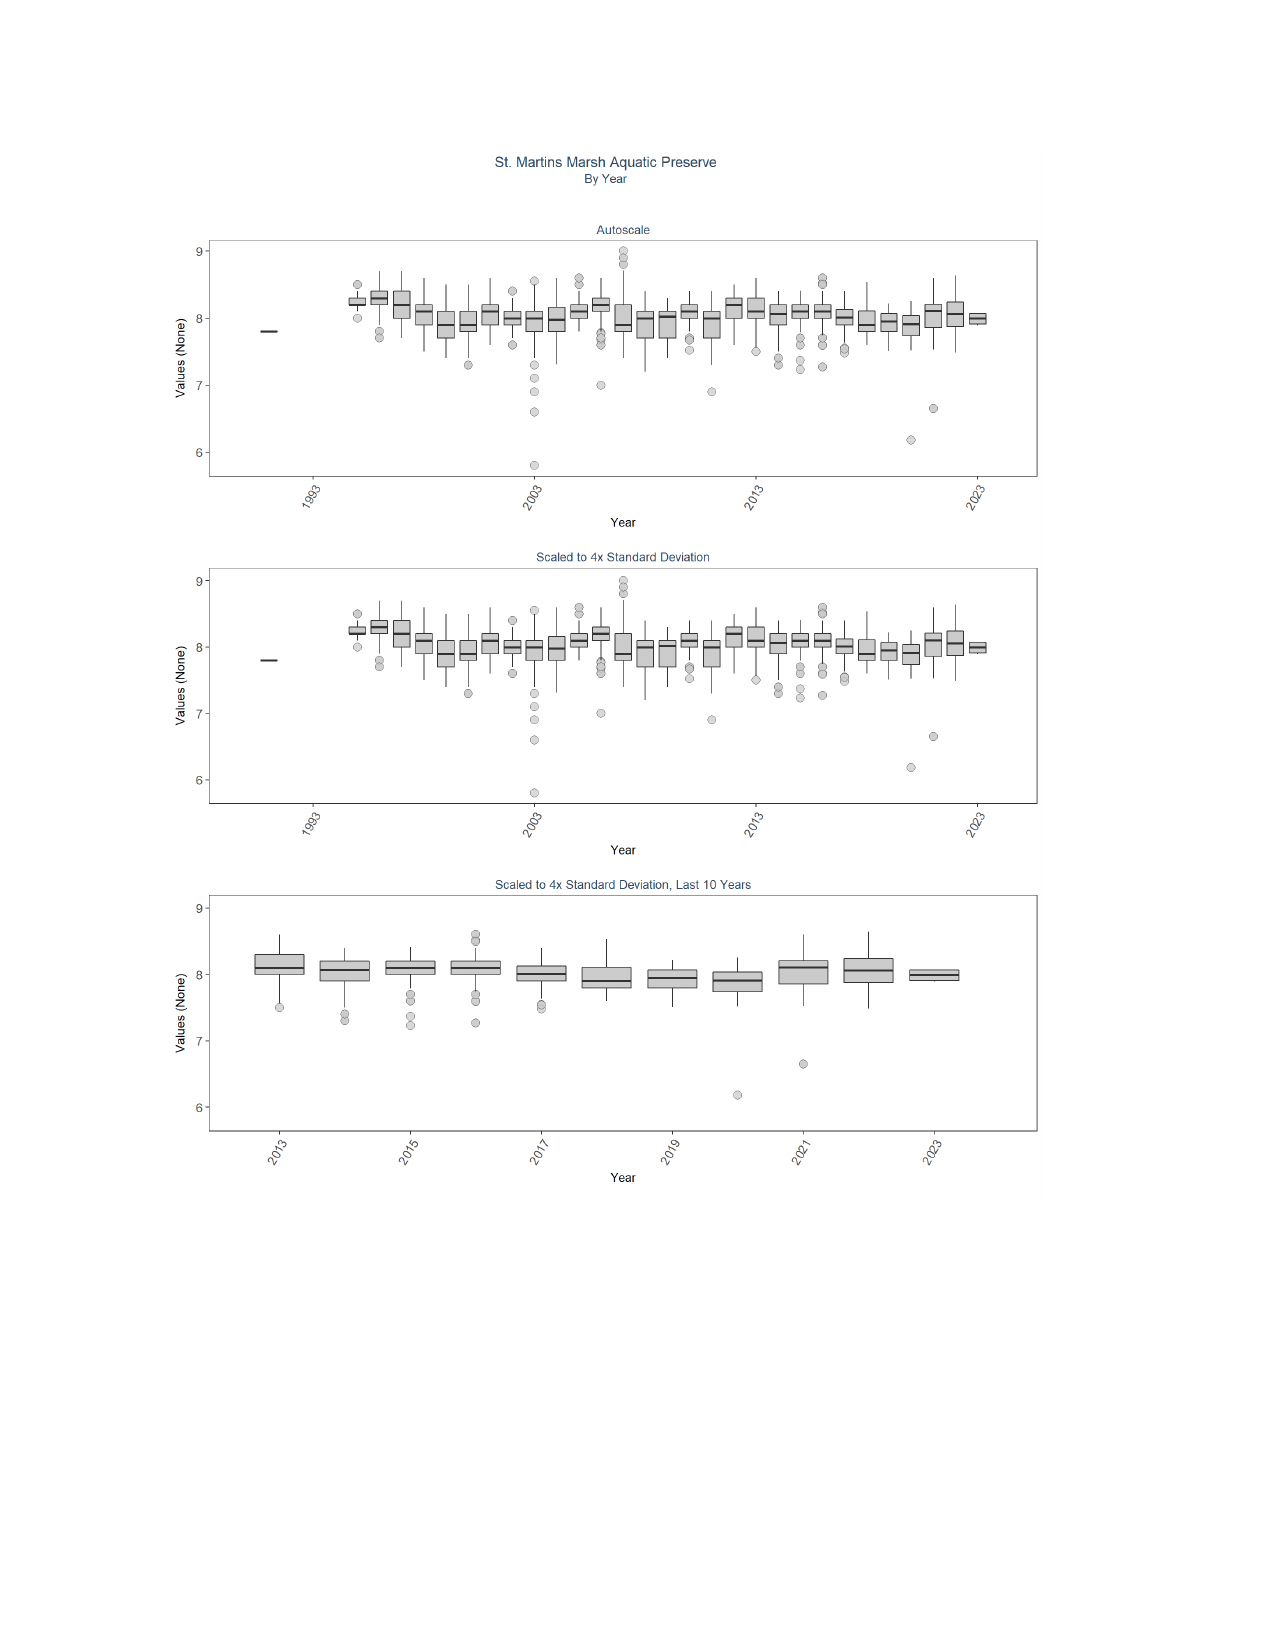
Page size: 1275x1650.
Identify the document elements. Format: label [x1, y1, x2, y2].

picture [168, 150, 1044, 1200]
